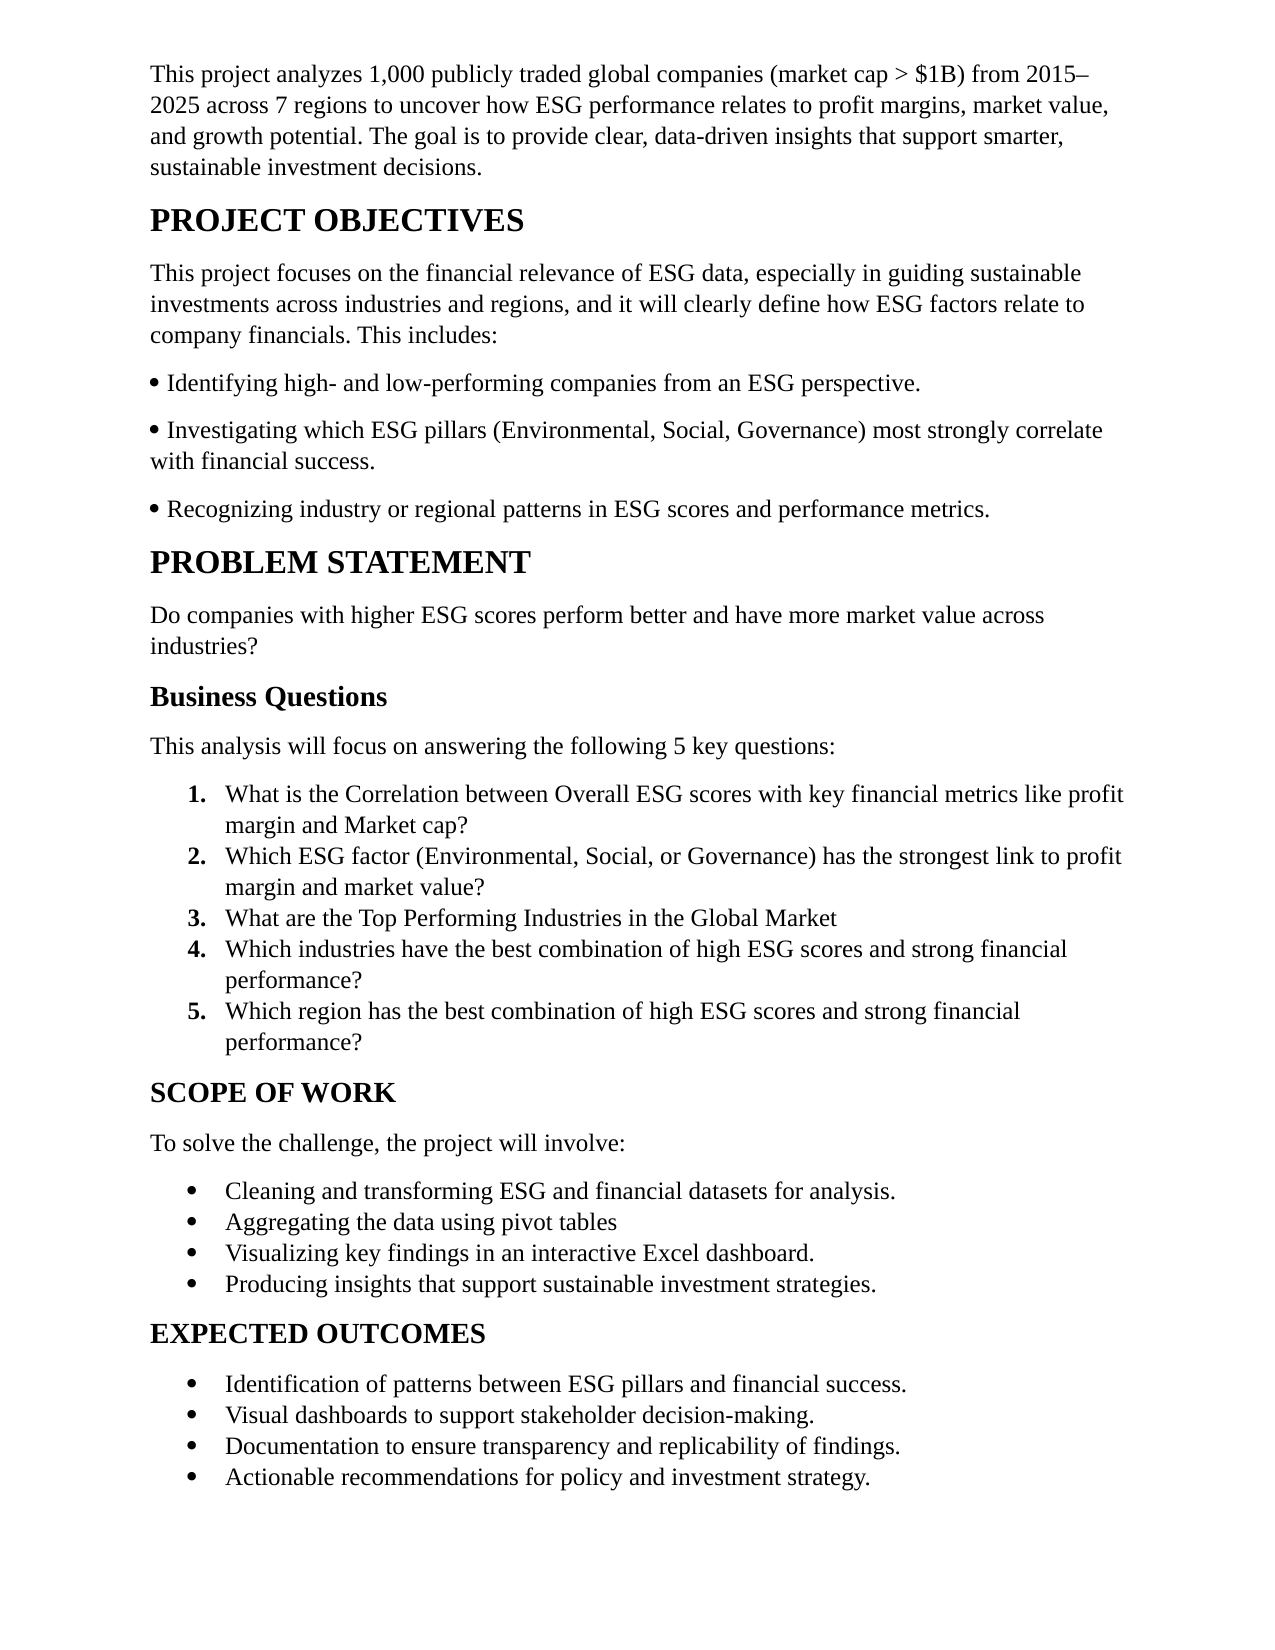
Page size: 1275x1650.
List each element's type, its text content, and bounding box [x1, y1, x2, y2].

list Visual dashboards to support stakeholder decision-making. [187, 1400, 1125, 1429]
list What are the Top Performing Industries in the Global Market [187, 903, 1125, 932]
text This project focuses on the financial relevance of ESG data, especially in guiding sustainable investments across industries and regions, and it will clearly define how ESG factors relate to company financials. This includes: [150, 258, 1125, 349]
list Actionable recommendations for policy and investment strategy. [187, 1462, 1125, 1491]
text PROBLEM STATEMENT [150, 542, 1125, 580]
text Do companies with higher ESG scores perform better and have more market value across industries? [150, 600, 1125, 660]
text Business Questions [150, 679, 1125, 712]
text This project analyzes 1,000 publicly traded global companies (market cap > $1B) from 2015–2025 across 7 regions to uncover how ESG performance relates to profit margins, market value, and growth potential. The goal is to provide clear, data-driven insights that support smarter, sustainable investment decisions. [150, 59, 1125, 181]
list What is the Correlation between Overall ESG scores with key financial metrics like profit margin and Market cap? [187, 779, 1125, 839]
text SCOPE OF WORK [150, 1075, 1125, 1109]
text To solve the challenge, the project will involve: [150, 1128, 1125, 1157]
list Cleaning and transforming ESG and financial datasets for analysis. [187, 1176, 1125, 1204]
text PROJECT OBJECTIVES [150, 200, 1125, 238]
text Identifying high- and low-performing companies from an ESG perspective. [150, 368, 1125, 396]
text Recognizing industry or regional patterns in ESG scores and performance metrics. [150, 494, 1125, 523]
text Investigating which ESG pillars (Environmental, Social, Governance) most strongly correlate with financial success. [150, 415, 1125, 475]
list Which industries have the best combination of high ESG scores and strong financial performance? [187, 934, 1125, 994]
list Producing insights that support sustainable investment strategies. [187, 1269, 1125, 1298]
text This analysis will focus on answering the following 5 key questions: [150, 731, 1125, 760]
list Aggregating the data using pivot tables [187, 1207, 1125, 1236]
text EXPECTED OUTCOMES [150, 1317, 1125, 1350]
list Which ESG factor (Environmental, Social, or Governance) has the strongest link to profit margin and market value? [187, 841, 1125, 901]
list Documentation to ensure transparency and replicability of findings. [187, 1431, 1125, 1460]
list Visualizing key findings in an interactive Excel dashboard. [187, 1238, 1125, 1267]
list Identification of patterns between ESG pillars and financial success. [187, 1369, 1125, 1398]
list Which region has the best combination of high ESG scores and strong financial performance? [187, 996, 1125, 1056]
